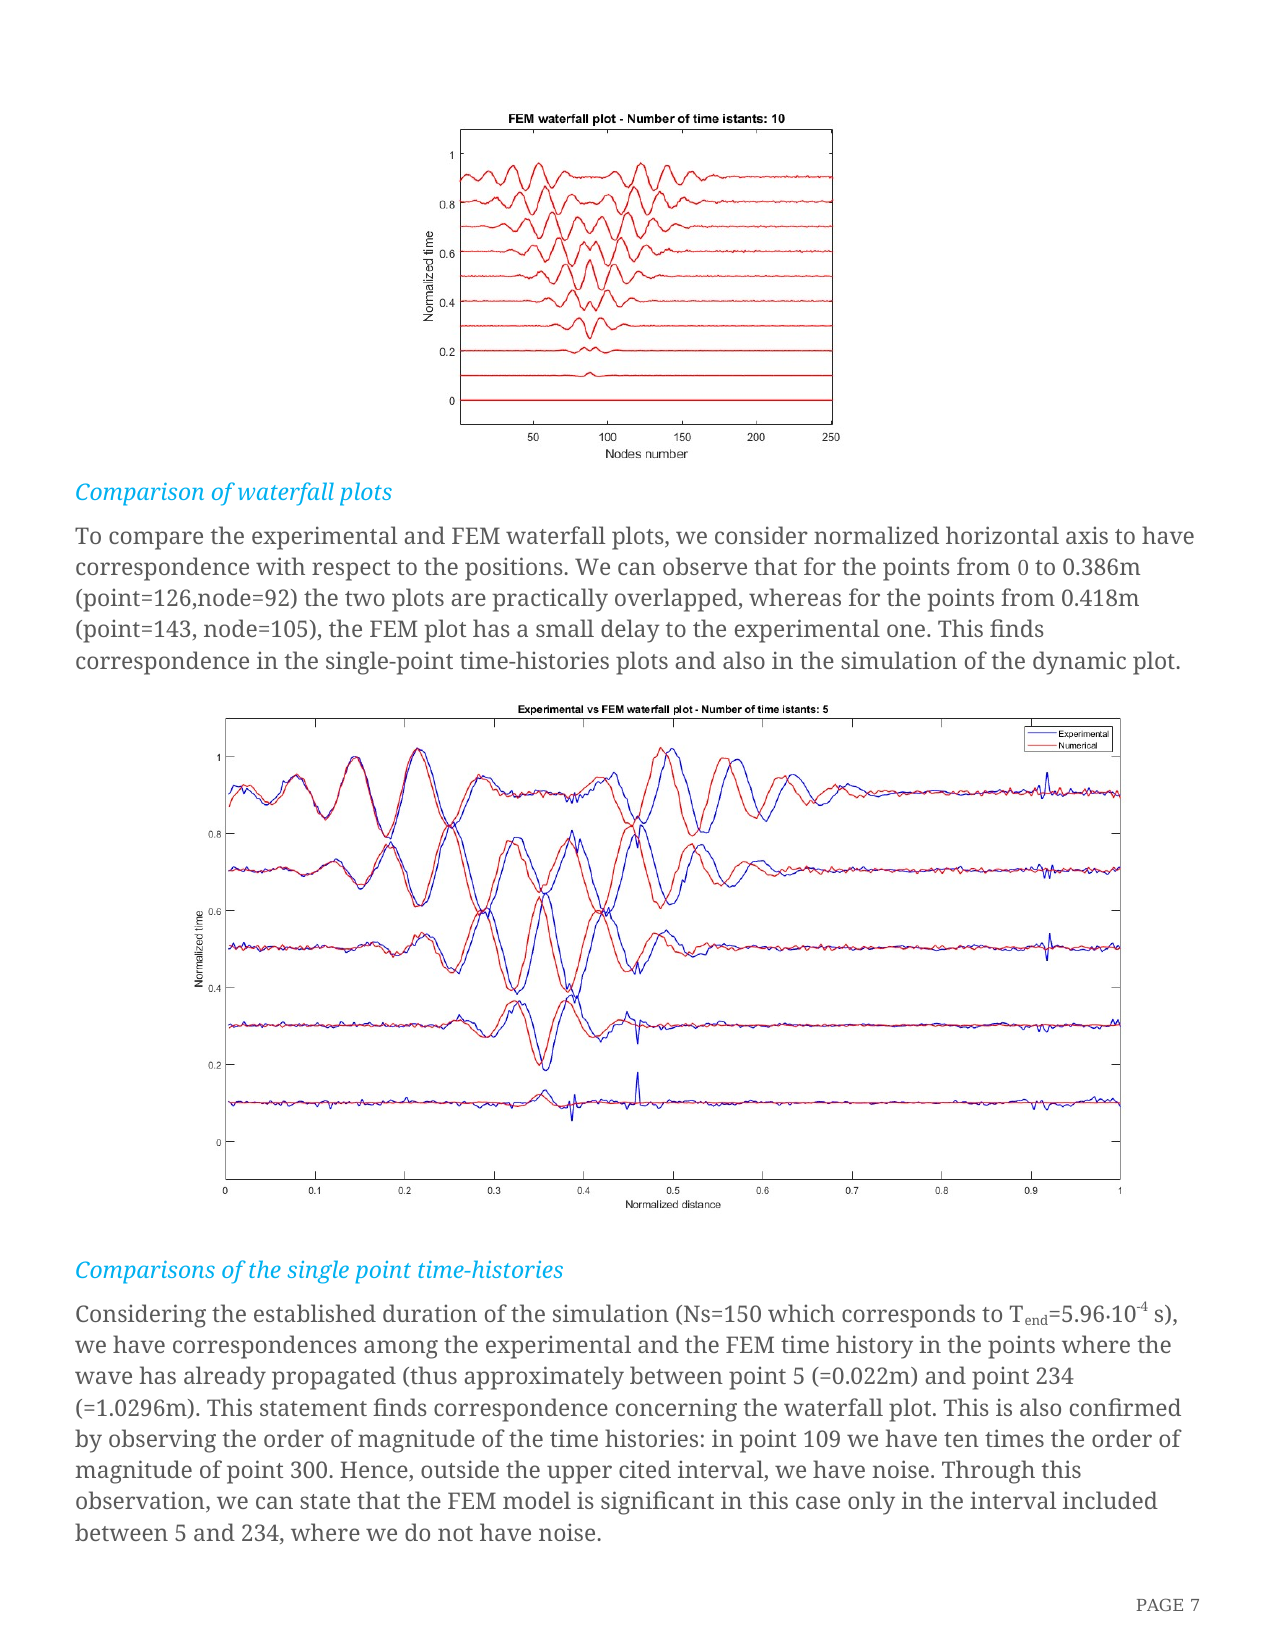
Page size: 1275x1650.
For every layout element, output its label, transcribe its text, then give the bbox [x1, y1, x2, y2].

text Comparison of waterfall plots [75, 476, 1200, 507]
text Comparisons of the single point time-histories [75, 1254, 1200, 1285]
text To compare the experimental and FEM waterfall plots, we consider normalized horizontal axis to have correspondence with respect to the positions. We can observe that for the points from 0 to 0.386m (point=126,node=92) the two plots are practically overlapped, whereas for the points from 0.418m (point=143, node=105), the FEM plot has a small delay to the experimental one. This finds correspondence in the single-point time-histories plots and also in the simulation of the dynamic plot. [75, 519, 1200, 675]
text Considering the established duration of the simulation (Ns=150 which corresponds to Tend=5.96⸳10-4 s), we have correspondences among the experimental and the FEM time history in the points where the wave has already propagated (thus approximately between point 5 (=0.022m) and point 234 (=1.0296m). This statement finds correspondence concerning the waterfall plot. This is also confirmed by observing the order of magnitude of the time histories: in point 109 we have ten times the order of magnitude of point 300. Hence, outside the upper cited interval, we have noise. Through this observation, we can state that the FEM model is significant in this case only in the interval included between 5 and 234, where we do not have noise. [75, 1298, 1200, 1548]
picture [397, 102, 878, 464]
picture [75, 675, 1230, 1242]
